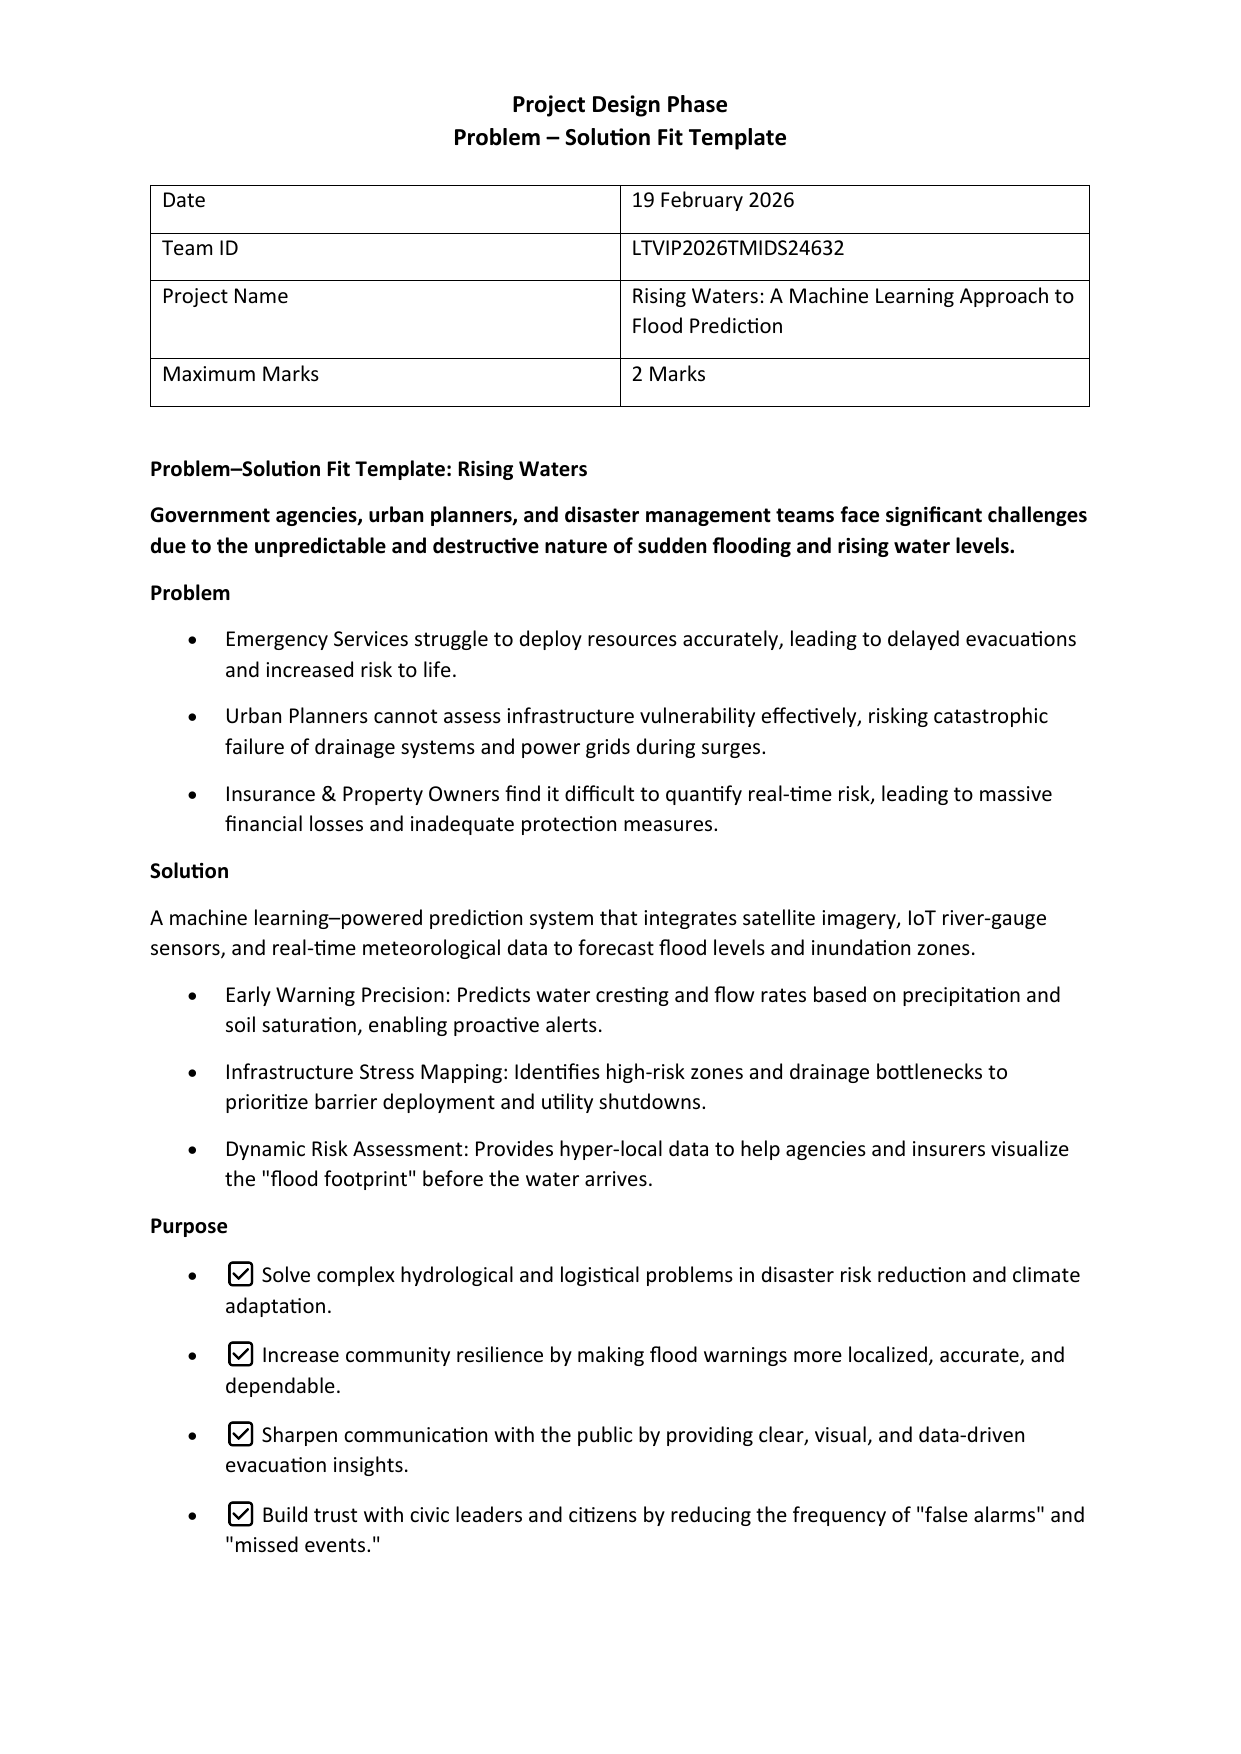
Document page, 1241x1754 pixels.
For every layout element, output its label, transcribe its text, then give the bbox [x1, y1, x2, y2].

text Problem–Solution Fit Template: Rising Waters [150, 454, 1090, 482]
text Project Design Phase [150, 89, 1090, 119]
text Problem – Solution Fit Template [150, 122, 1090, 152]
table_header Date [151, 186, 620, 232]
table_cell 2 Marks [621, 359, 1089, 406]
list Early Warning Precision: Predicts water cresting and flow rates based on precipitation and soil saturation, enabling proactive alerts. [187, 980, 1090, 1038]
list ✅ Solve complex hydrological and logistical problems in disaster risk reduction and climate adaptation. [187, 1258, 1090, 1319]
list Urban Planners cannot assess infrastructure vulnerability effectively, risking catastrophic failure of drainage systems and power grids during surges. [187, 702, 1090, 760]
table_header 19 February 2026 [621, 186, 1089, 232]
table_cell Maximum Marks [151, 359, 620, 406]
table_cell Rising Waters: A Machine Learning Approach to Flood Prediction [621, 281, 1089, 358]
list Insurance & Property Owners find it difficult to quantify real-time risk, leading to massive financial losses and inadequate protection measures. [187, 779, 1090, 837]
list Dynamic Risk Assessment: Provides hyper-local data to help agencies and insurers visualize the "flood footprint" before the water arrives. [187, 1134, 1090, 1192]
text A machine learning–powered prediction system that integrates satellite imagery, IoT river-gauge sensors, and real-time meteorological data to forecast flood levels and inundation zones. [150, 903, 1090, 961]
text Government agencies, urban planners, and disaster management teams face significant challenges due to the unpredictable and destructive nature of sudden flooding and rising water levels. [150, 501, 1090, 559]
text Problem [150, 578, 1090, 606]
list Infrastructure Stress Mapping: Identifies high-risk zones and drainage bottlenecks to prioritize barrier deployment and utility shutdowns. [187, 1057, 1090, 1115]
text Purpose [150, 1211, 1090, 1239]
list ✅ Build trust with civic leaders and citizens by reducing the frequency of "false alarms" and "missed events." [187, 1498, 1090, 1559]
text Solution [150, 856, 1090, 884]
list Emergency Services struggle to deploy resources accurately, leading to delayed evacuations and increased risk to life. [187, 625, 1090, 683]
list ✅ Sharpen communication with the public by providing clear, visual, and data-driven evacuation insights. [187, 1418, 1090, 1479]
table_cell LTVIP2026TMIDS24632 [621, 234, 1089, 280]
table_cell Team ID [151, 234, 620, 280]
list ✅ Increase community resilience by making flood warnings more localized, accurate, and dependable. [187, 1338, 1090, 1399]
table_cell Project Name [151, 281, 620, 358]
